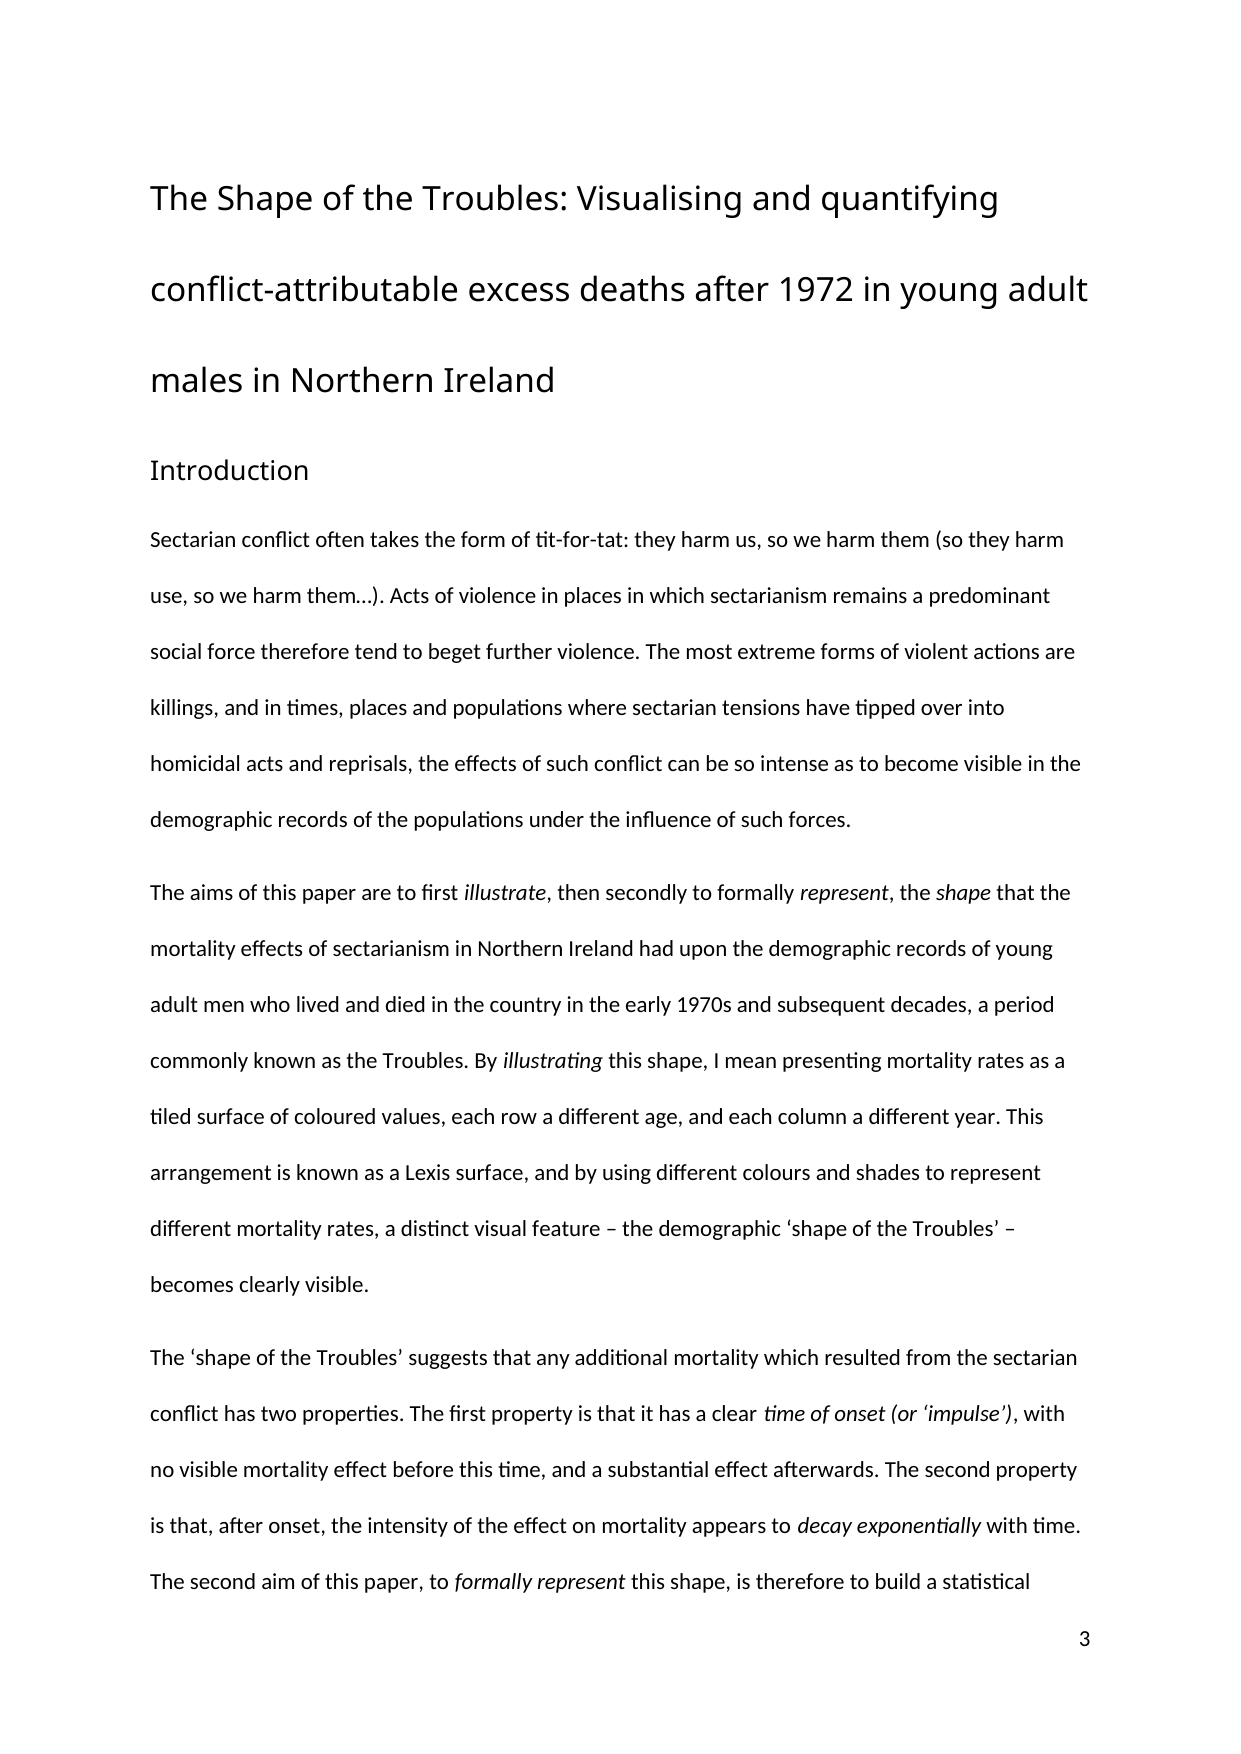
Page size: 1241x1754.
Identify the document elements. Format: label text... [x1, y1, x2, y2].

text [150, 1343, 1090, 1596]
text The aims of this paper are to first illustrate, then secondly to formally represent, the shape that the mortality effects of sectarianism in Northern Ireland had upon the demographic records of young adult men who lived and died in the country in the early 1970s and subsequent decades, a period commonly known as the Troubles. By illustrating this shape, I mean presenting mortality rates as a tiled surface of coloured values, each row a different age, and each column a different year. This arrangement is known as a Lexis surface, and by using different colours and shades to represent different mortality rates, a distinct visual feature – the demographic ‘shape of the Troubles’ – becomes clearly visible. [150, 878, 1090, 1299]
subtitle Introduction [150, 452, 1090, 488]
text Sectarian conflict often takes the form of tit-for-tat: they harm us, so we harm them (so they harm use, so we harm them…). Acts of violence in places in which sectarianism remains a predominant social force therefore tend to beget further violence. The most extreme forms of violent actions are killings, and in times, places and populations where sectarian tensions have tipped over into homicidal acts and reprisals, the effects of such conflict can be so intense as to become visible in the demographic records of the populations under the influence of such forces. [150, 525, 1090, 834]
subtitle The Shape of the Troubles: Visualising and quantifying conflict-attributable excess deaths after 1972 in young adult males in Northern Ireland [150, 175, 1090, 402]
